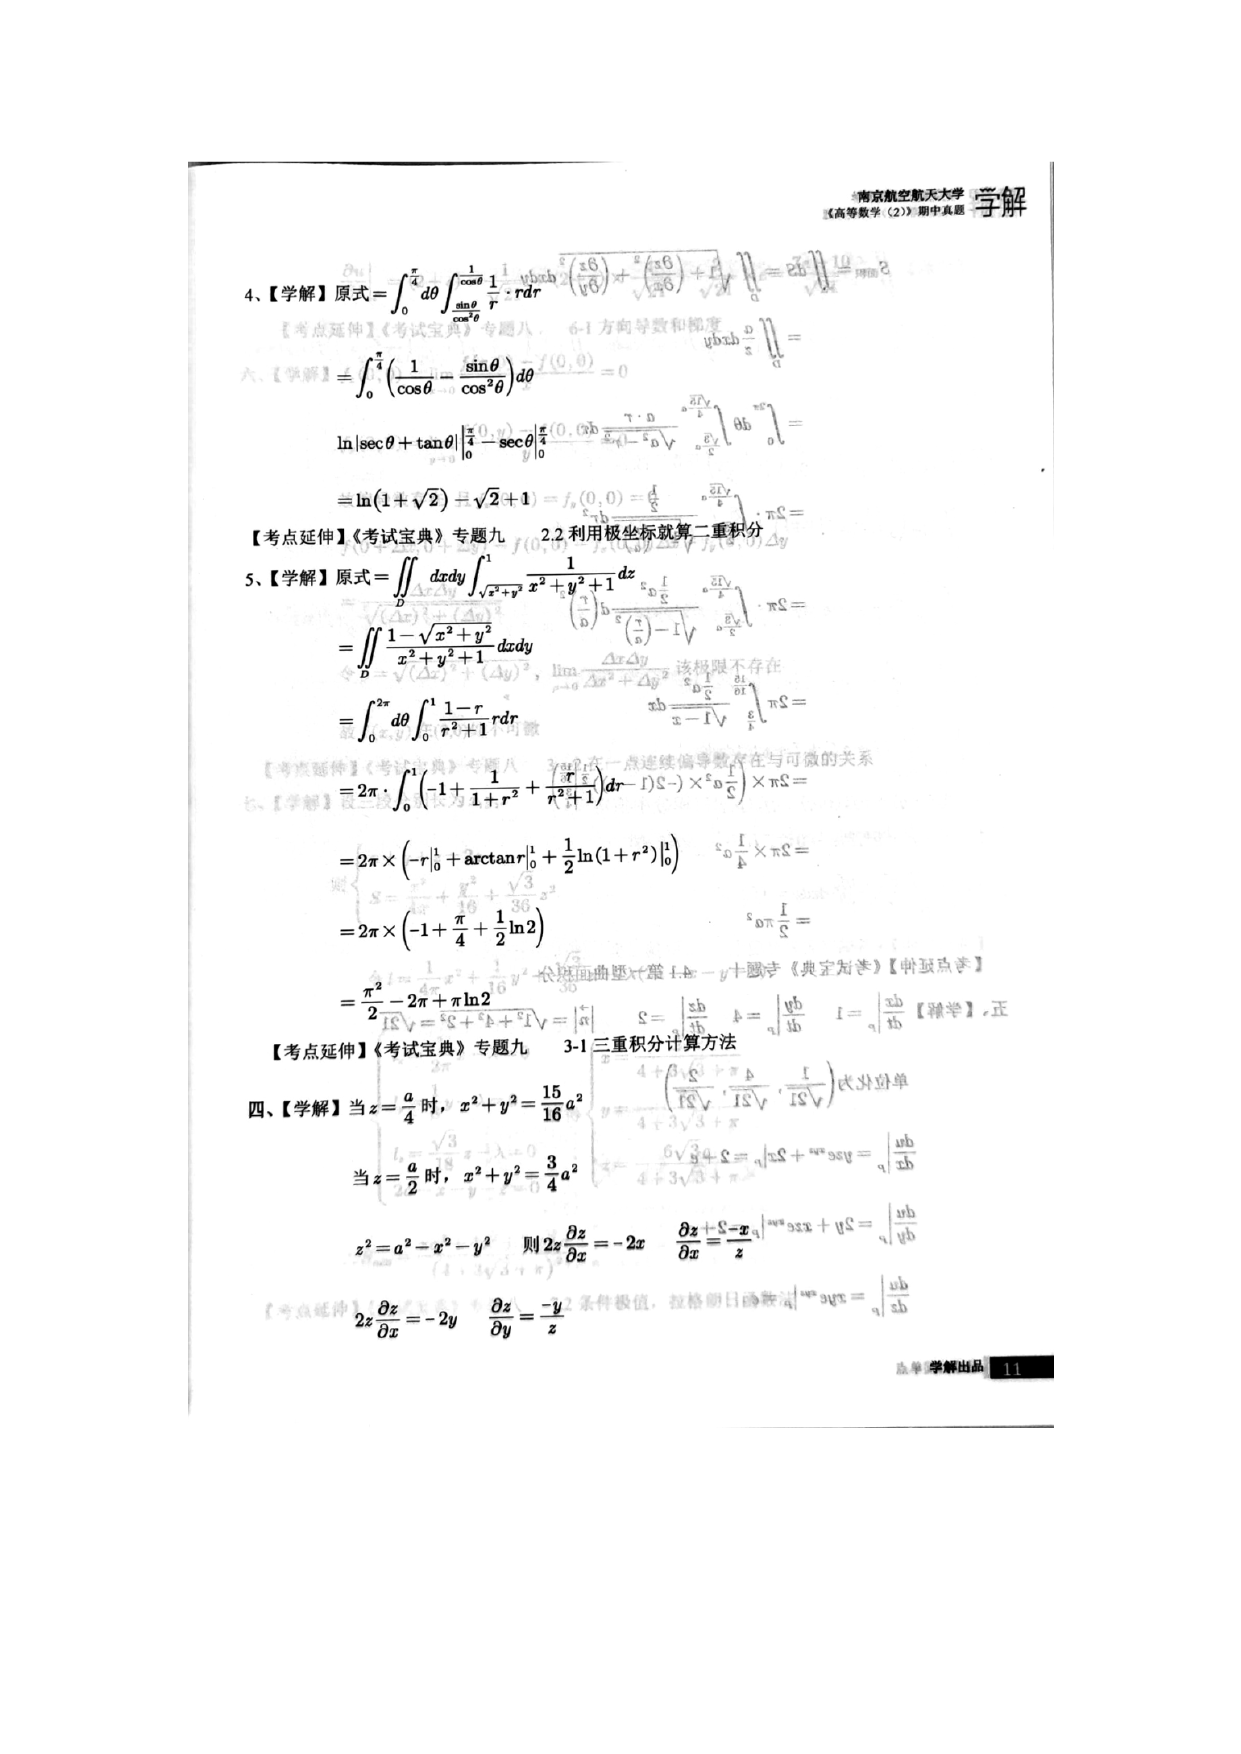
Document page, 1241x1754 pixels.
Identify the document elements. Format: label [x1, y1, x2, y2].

picture [189, 163, 1054, 1427]
